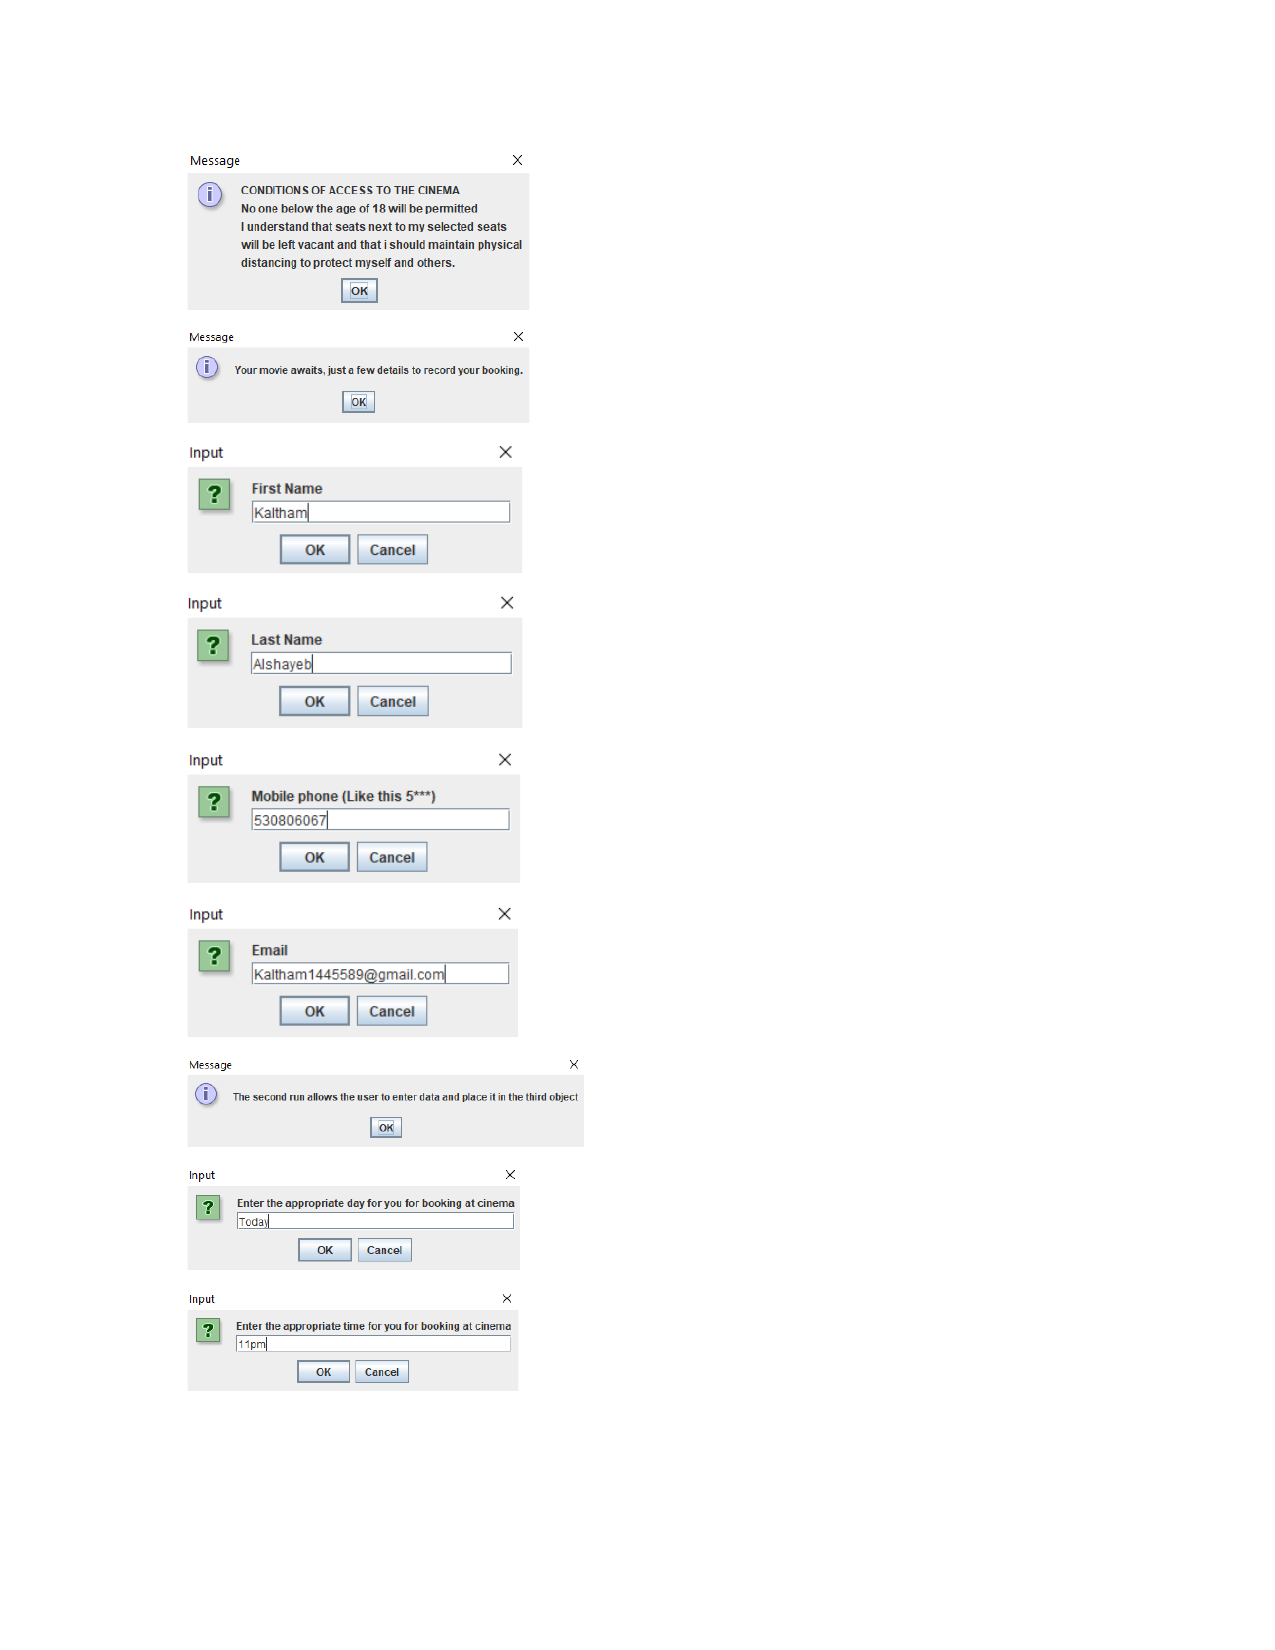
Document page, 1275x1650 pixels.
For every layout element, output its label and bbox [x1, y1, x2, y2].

picture [187, 746, 521, 883]
picture [187, 1288, 519, 1391]
picture [187, 441, 523, 573]
picture [187, 328, 530, 423]
picture [187, 1165, 520, 1270]
picture [187, 591, 523, 728]
picture [187, 150, 530, 310]
picture [187, 901, 518, 1037]
picture [187, 1055, 584, 1147]
